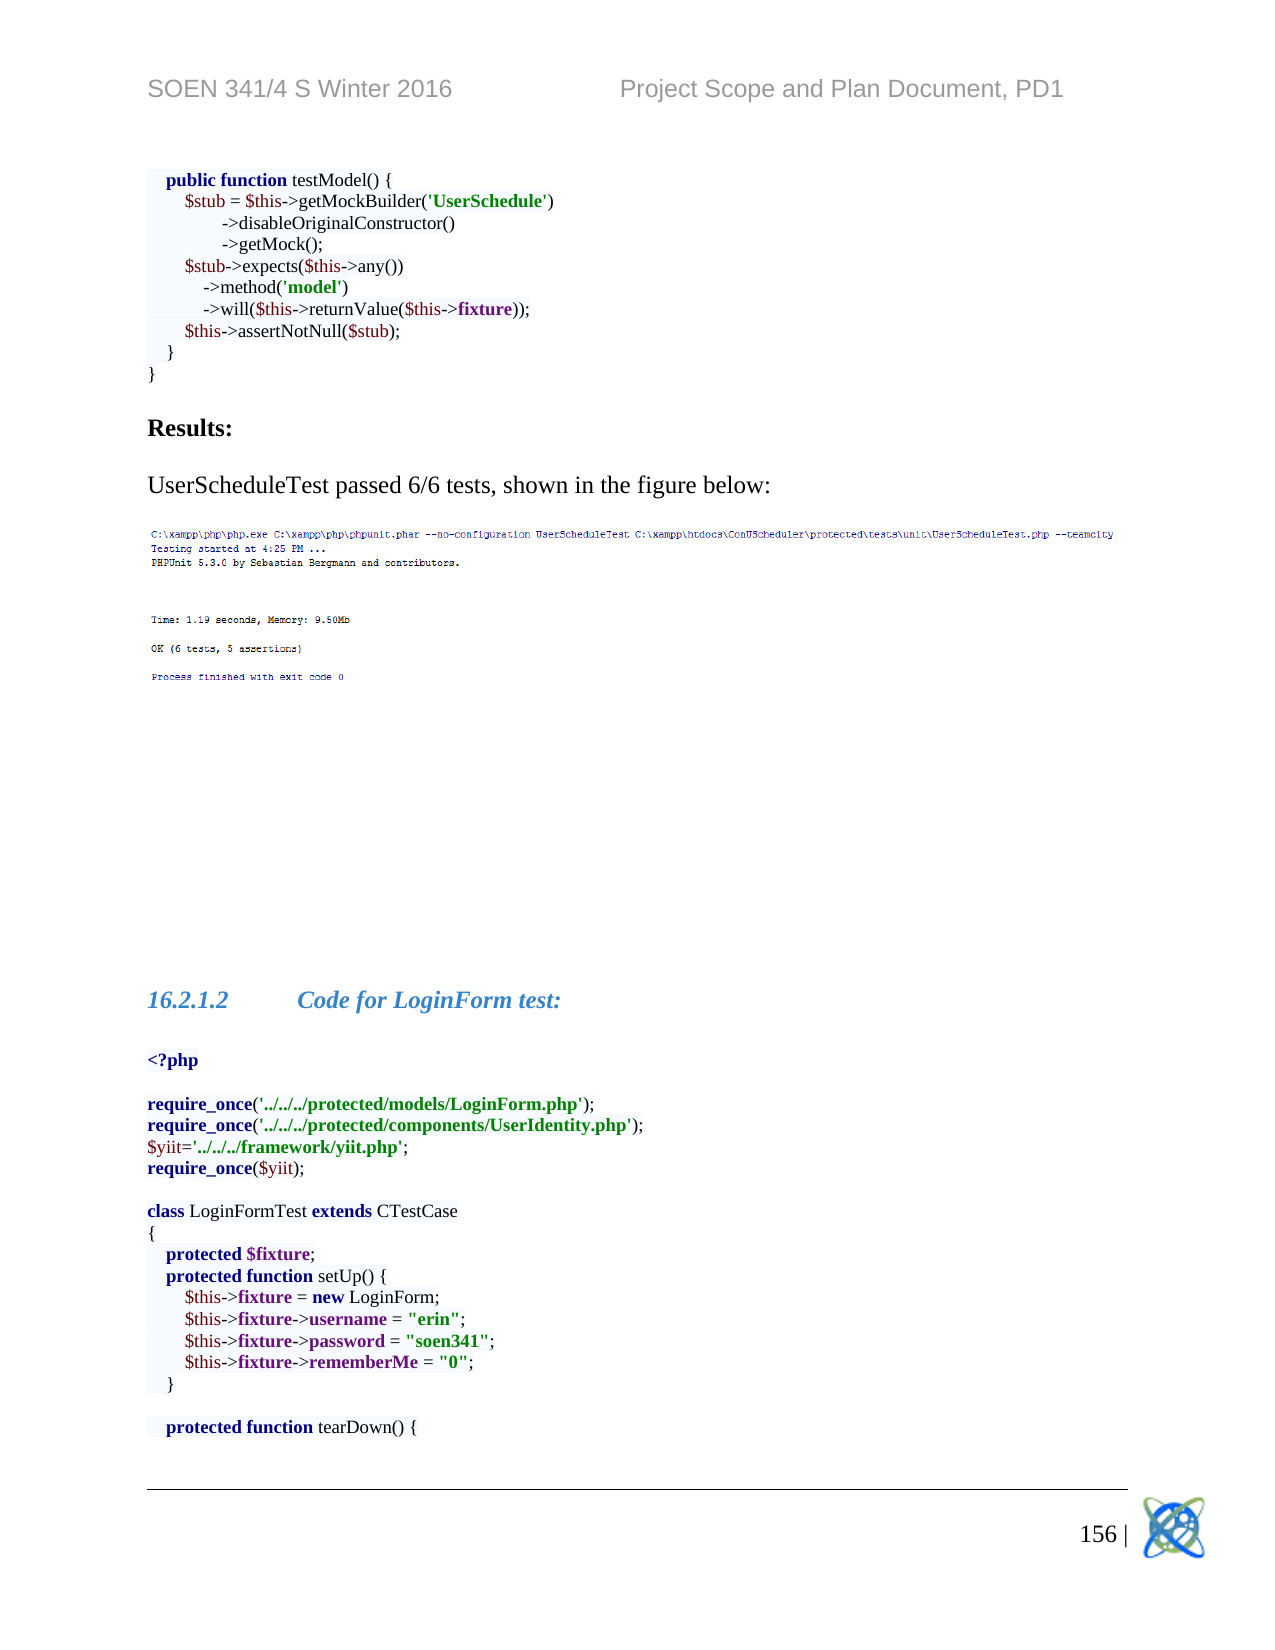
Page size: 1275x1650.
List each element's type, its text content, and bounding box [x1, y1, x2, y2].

picture [1123, 1490, 1224, 1566]
text Code for LoginForm test: [147, 986, 1128, 1014]
text Results: [147, 413, 1128, 442]
text UserScheduleTest passed 6/6 tests, shown in the figure below: [147, 470, 1128, 499]
picture [147, 527, 1122, 690]
